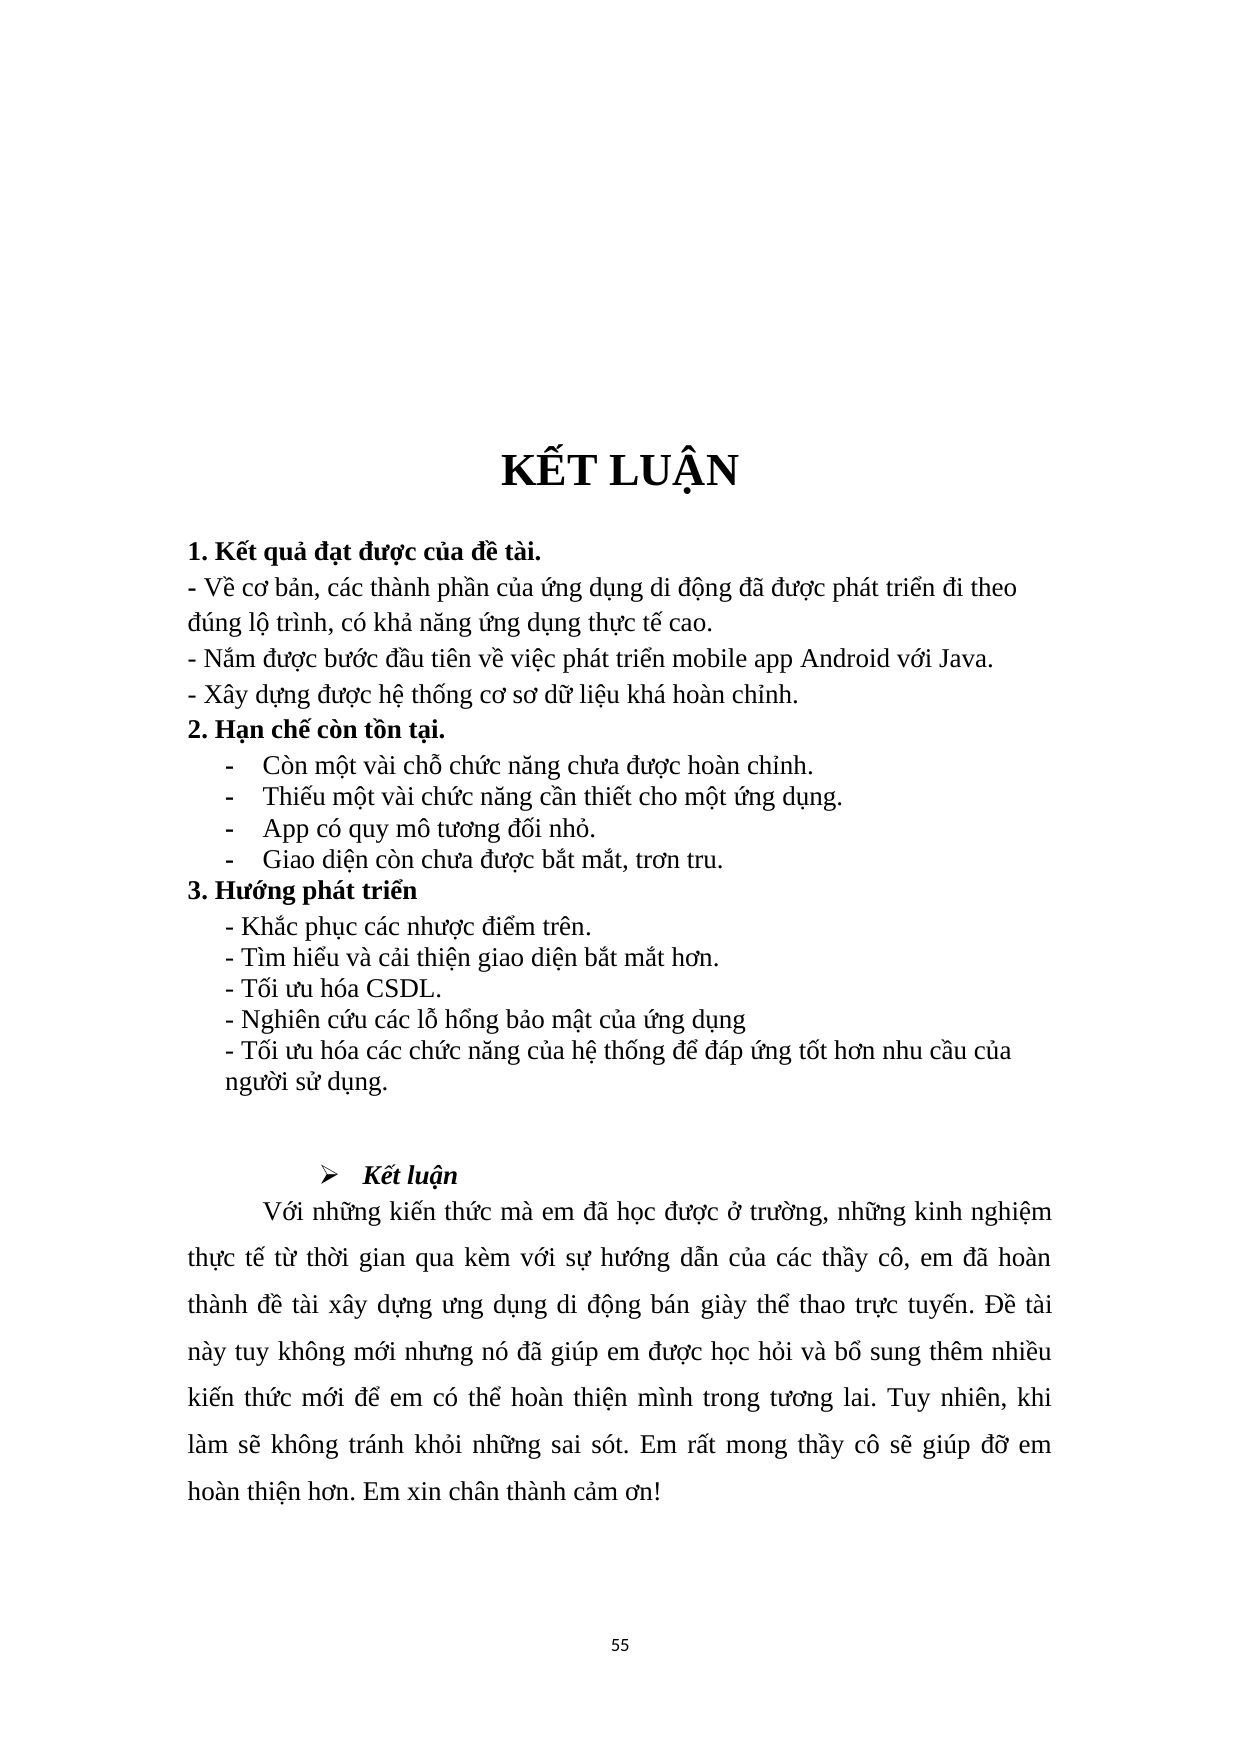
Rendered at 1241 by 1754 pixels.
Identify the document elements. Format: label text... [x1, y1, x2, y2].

list - Tìm hiểu và cải thiện giao diện bắt mắt hơn. [225, 941, 1053, 972]
list Kết luận [319, 1159, 1053, 1190]
list App có quy mô tương đối nhỏ. [225, 812, 1053, 843]
text - Về cơ bản, các thành phần của ứng dụng di động đã được phát triển đi theo đúng lộ trình, có khả năng ứng dụng thực tế cao. [187, 571, 1053, 638]
text 1. Kết quả đạt được của đề tài. [187, 535, 1053, 566]
list Còn một vài chỗ chức năng chưa được hoàn chỉnh. [225, 749, 1053, 781]
list - Tối ưu hóa các chức năng của hệ thống để đáp ứng tốt hơn nhu cầu của người sử dụng. [225, 1034, 1053, 1097]
text 2. Hạn chế còn tồn tại. [187, 714, 1053, 745]
list - Tối ưu hóa CSDL. [225, 972, 1053, 1003]
text - Xây dựng được hệ thống cơ sơ dữ liệu khá hoàn chỉnh. [187, 678, 1053, 709]
list - Nghiên cứu các lỗ hổng bảo mật của ứng dụng [225, 1003, 1053, 1034]
text 3. Hướng phát triển [187, 874, 1053, 905]
list Thiếu một vài chức năng cần thiết cho một ứng dụng. [225, 781, 1053, 812]
list Giao diện còn chưa được bắt mắt, trơn tru. [225, 843, 1053, 874]
text Với những kiến thức mà em đã học được ở trường, những kinh nghiệm thực tế từ thời gian qua kèm với sự hướng dẫn của các thầy cô, em đã hoàn thành đề tài xây dựng ưng dụng di động bán giày thể thao trực tuyến. Đề tài này tuy không mới nhưng nó đã giúp em được học hỏi và bổ sung thêm nhiều kiến thức mới để em có thể hoàn thiện mình trong tương lai. Tuy nhiên, khi làm sẽ không tránh khỏi những sai sót. Em rất mong thầy cô sẽ giúp đỡ em hoàn thiện hơn. Em xin chân thành cảm ơn! [187, 1195, 1053, 1506]
subtitle KẾT LUẬN [187, 443, 1053, 496]
text - Nắm được bước đầu tiên về việc phát triển mobile app Android với Java. [187, 642, 1053, 673]
list - Khắc phục các nhược điểm trên. [225, 910, 1053, 941]
